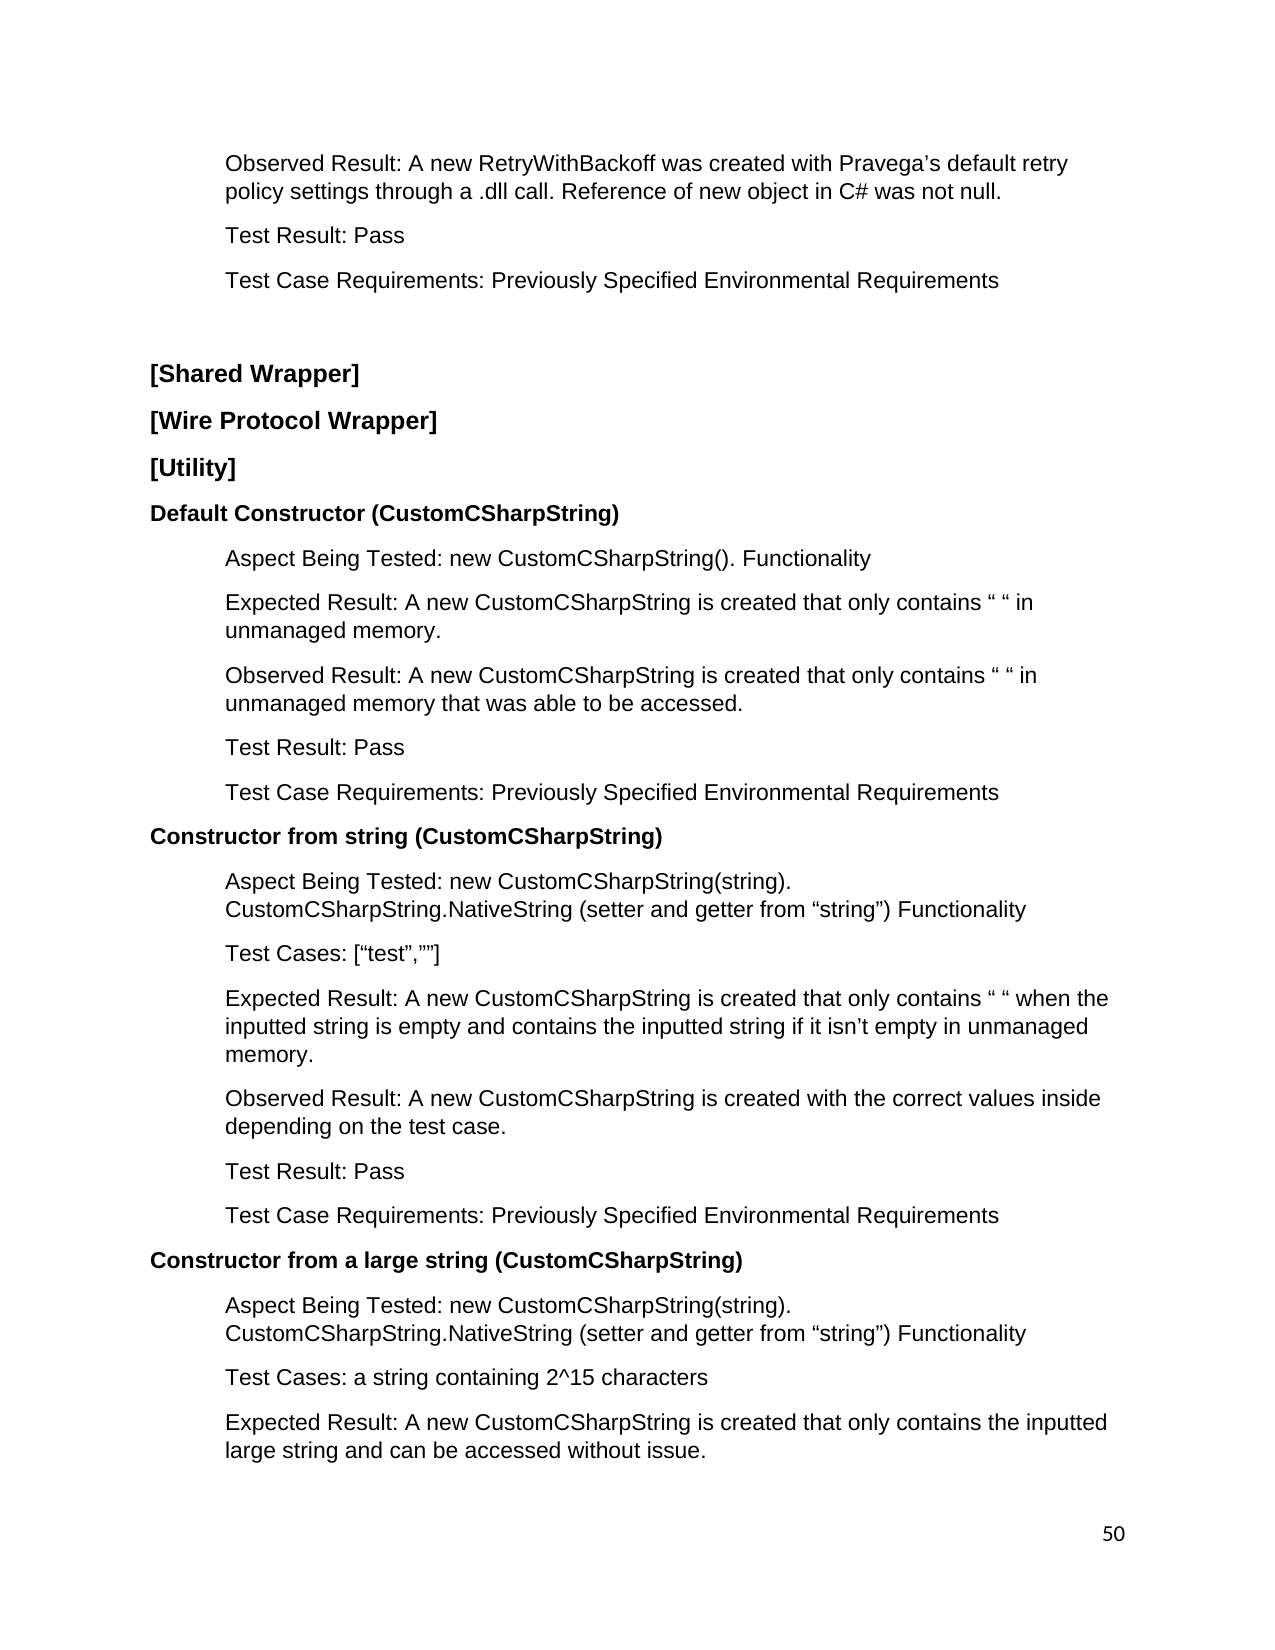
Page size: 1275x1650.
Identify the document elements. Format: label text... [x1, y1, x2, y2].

text Expected Result: A new CustomCSharpString is created that only contains “ “ in unmanaged memory. [225, 589, 1125, 643]
text [Wire Protocol Wrapper] [150, 406, 1125, 434]
text Constructor from string (CustomCSharpString) [150, 823, 1125, 850]
text Test Cases: [“test”,””] [225, 940, 1125, 967]
text Default Constructor (CustomCSharpString) [150, 500, 1125, 526]
text Aspect Being Tested: new CustomCSharpString(string). CustomCSharpString.NativeString (setter and getter from “string”) Functionality [225, 1292, 1125, 1346]
text Aspect Being Tested: new CustomCSharpString(string). CustomCSharpString.NativeString (setter and getter from “string”) Functionality [225, 868, 1125, 922]
text Test Case Requirements: Previously Specified Environmental Requirements [225, 779, 1125, 805]
text Test Result: Pass [225, 734, 1125, 761]
text Expected Result: A new CustomCSharpString is created that only contains the inputted large string and can be accessed without issue. [225, 1409, 1125, 1463]
text Constructor from a large string (CustomCSharpString) [150, 1247, 1125, 1273]
text Test Result: Pass [225, 1158, 1125, 1184]
text Observed Result: A new RetryWithBackoff was created with Pravega’s default retry policy settings through a .dll call. Reference of new object in C# was not null. [225, 150, 1125, 204]
text Test Case Requirements: Previously Specified Environmental Requirements [225, 267, 1125, 293]
text [Utility] [150, 453, 1125, 482]
text Observed Result: A new CustomCSharpString is created that only contains “ “ in unmanaged memory that was able to be accessed. [225, 662, 1125, 716]
text Expected Result: A new CustomCSharpString is created that only contains “ “ when the inputted string is empty and contains the inputted string if it isn’t empty in unmanaged memory. [225, 985, 1125, 1067]
text [Shared Wrapper] [150, 359, 1125, 387]
text Test Result: Pass [225, 222, 1125, 249]
text Test Case Requirements: Previously Specified Environmental Requirements [225, 1202, 1125, 1229]
text Observed Result: A new CustomCSharpString is created with the correct values inside depending on the test case. [225, 1085, 1125, 1140]
text Test Cases: a string containing 2^15 characters [225, 1364, 1125, 1391]
text Aspect Being Tested: new CustomCSharpString(). Functionality [225, 544, 1125, 571]
